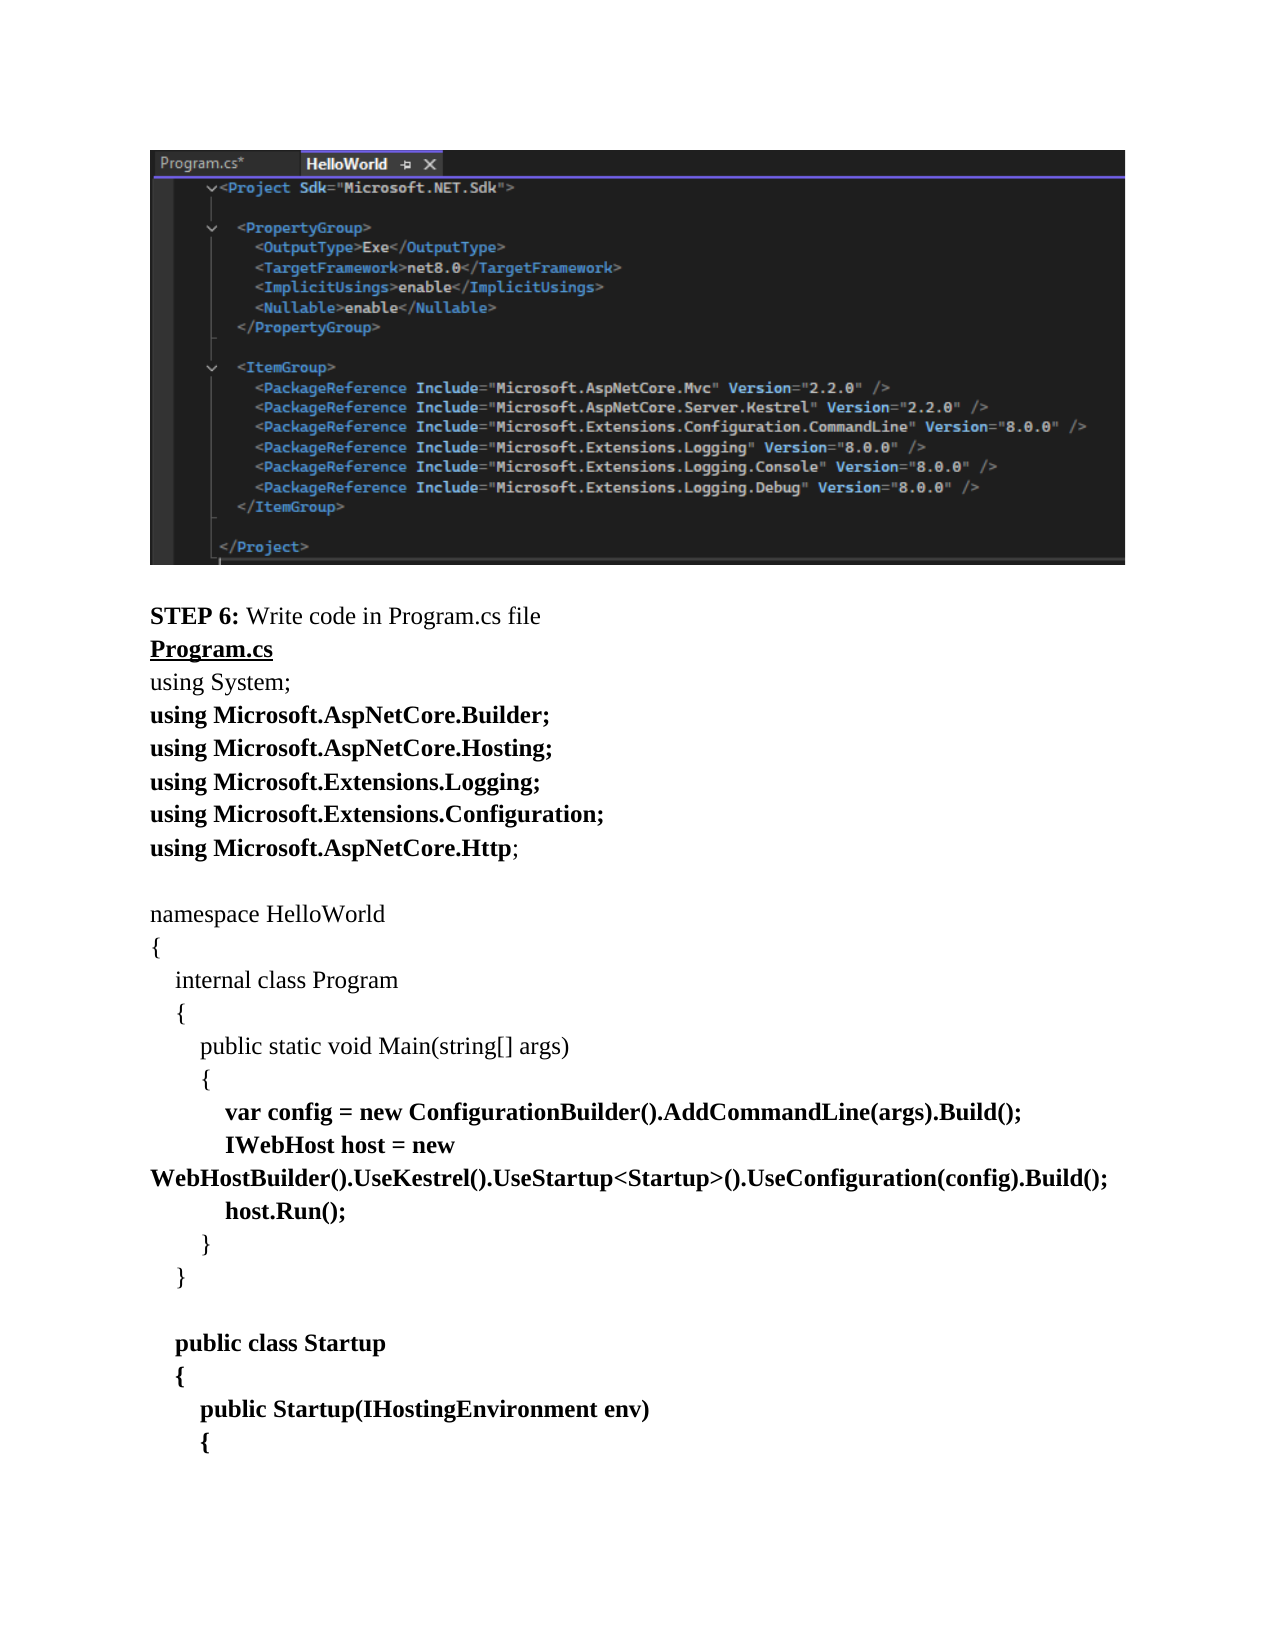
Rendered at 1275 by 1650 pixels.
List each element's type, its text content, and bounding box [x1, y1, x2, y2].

text internal class Program [150, 965, 1125, 993]
text using Microsoft.AspNetCore.Builder; [150, 701, 1125, 729]
text { [150, 1064, 1125, 1092]
text using Microsoft.Extensions.Configuration; [150, 799, 1125, 828]
text } [150, 1229, 1125, 1258]
text using Microsoft.AspNetCore.Http; [150, 833, 1125, 861]
text using Microsoft.AspNetCore.Hosting; [150, 733, 1125, 762]
text { [150, 932, 1125, 960]
text var config = new ConfigurationBuilder().AddCommandLine(args).Build(); [150, 1097, 1125, 1126]
text public Startup(IHostingEnvironment env) [150, 1394, 1125, 1423]
picture [150, 150, 1125, 565]
text using Microsoft.Extensions.Logging; [150, 767, 1125, 795]
text IWebHost host = new WebHostBuilder().UseKestrel().UseStartup<Startup>().UseConfiguration(config).Build(); [150, 1130, 1125, 1192]
text { [150, 1361, 1125, 1390]
text public class Startup [150, 1328, 1125, 1357]
text { [150, 1427, 1125, 1456]
text Program.cs [150, 634, 1125, 663]
text namespace HelloWorld [150, 899, 1125, 927]
text host.Run(); [150, 1196, 1125, 1224]
text using System; [150, 667, 1125, 696]
text STEP 6: Write code in Program.cs file [150, 601, 1125, 630]
text public static void Main(string[] args) [150, 1031, 1125, 1059]
text } [150, 1262, 1125, 1291]
text { [150, 998, 1125, 1026]
